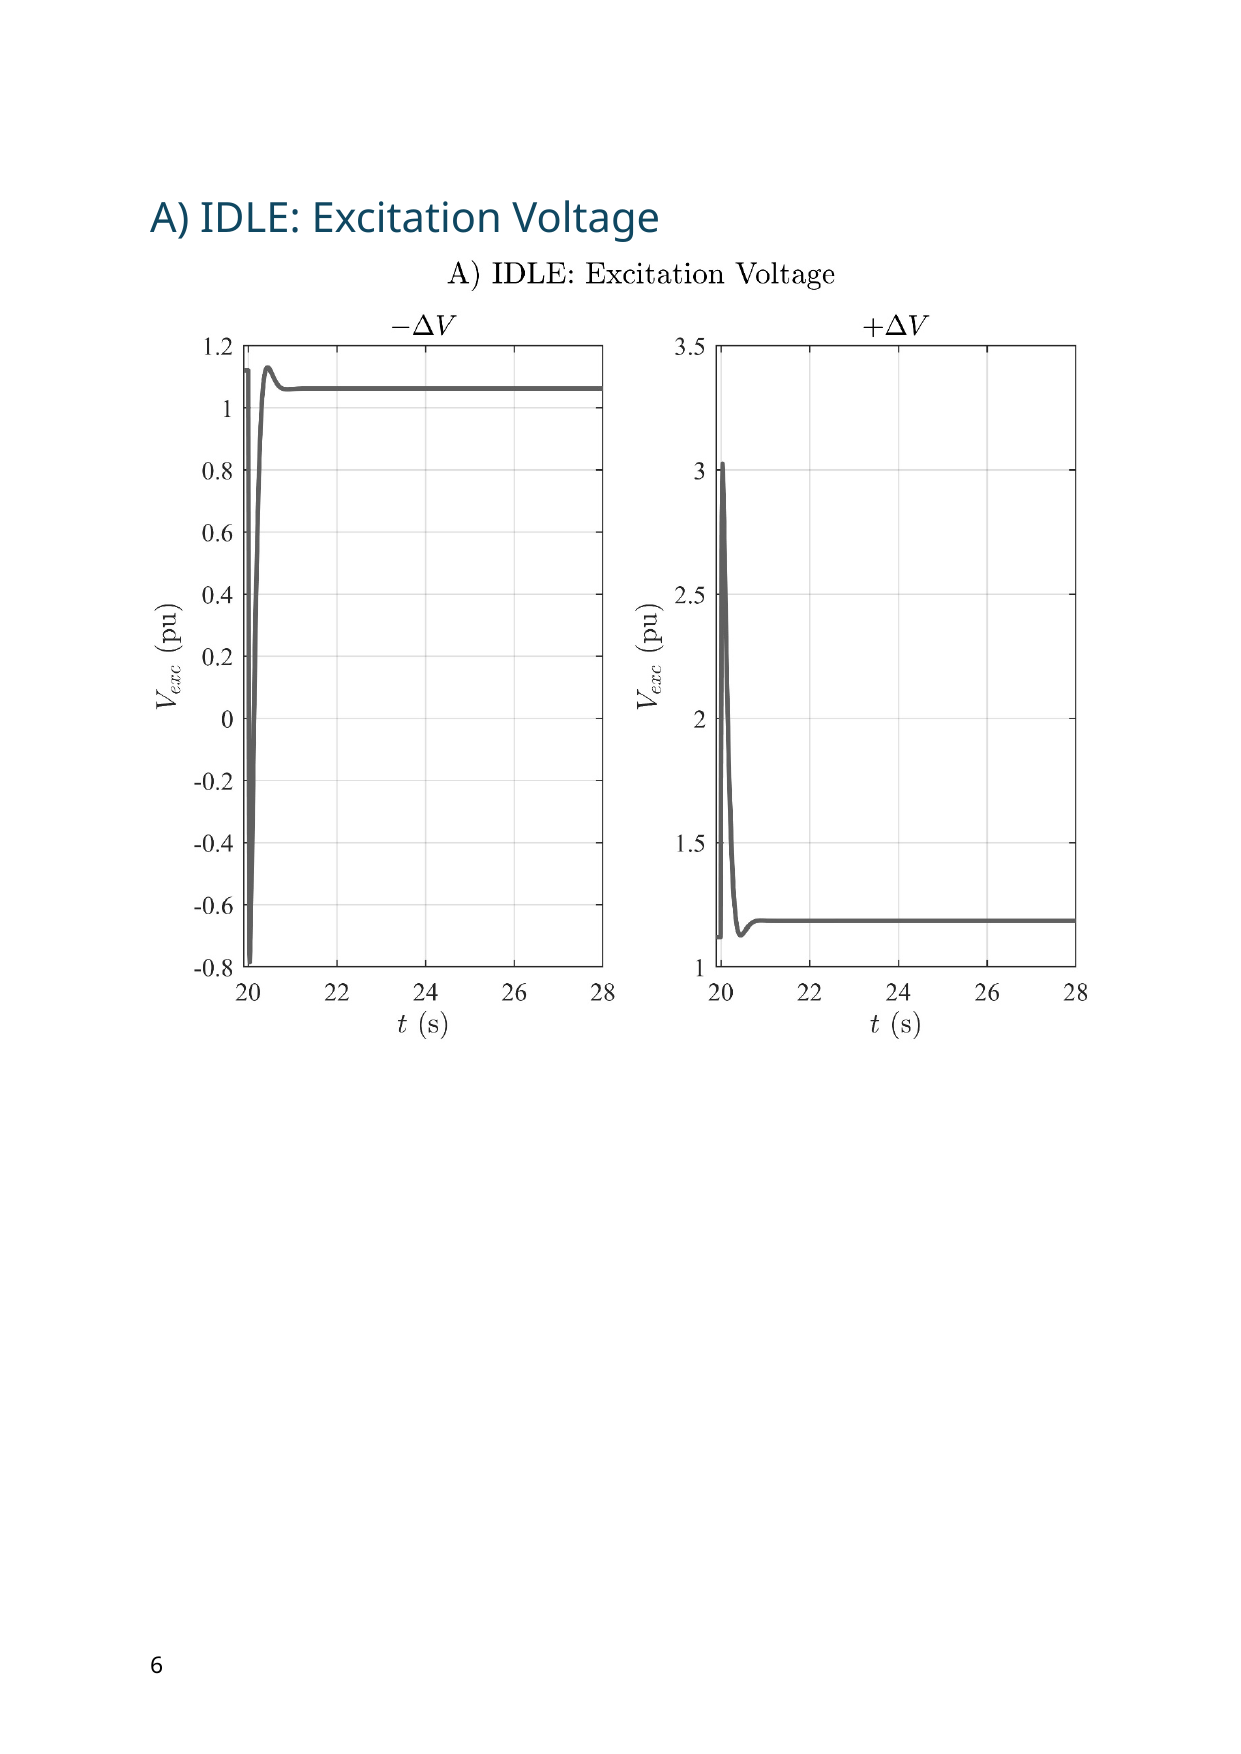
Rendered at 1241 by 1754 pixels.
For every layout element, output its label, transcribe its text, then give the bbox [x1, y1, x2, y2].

subtitle A) IDLE: Excitation Voltage [150, 187, 1090, 244]
picture [150, 257, 1091, 1043]
